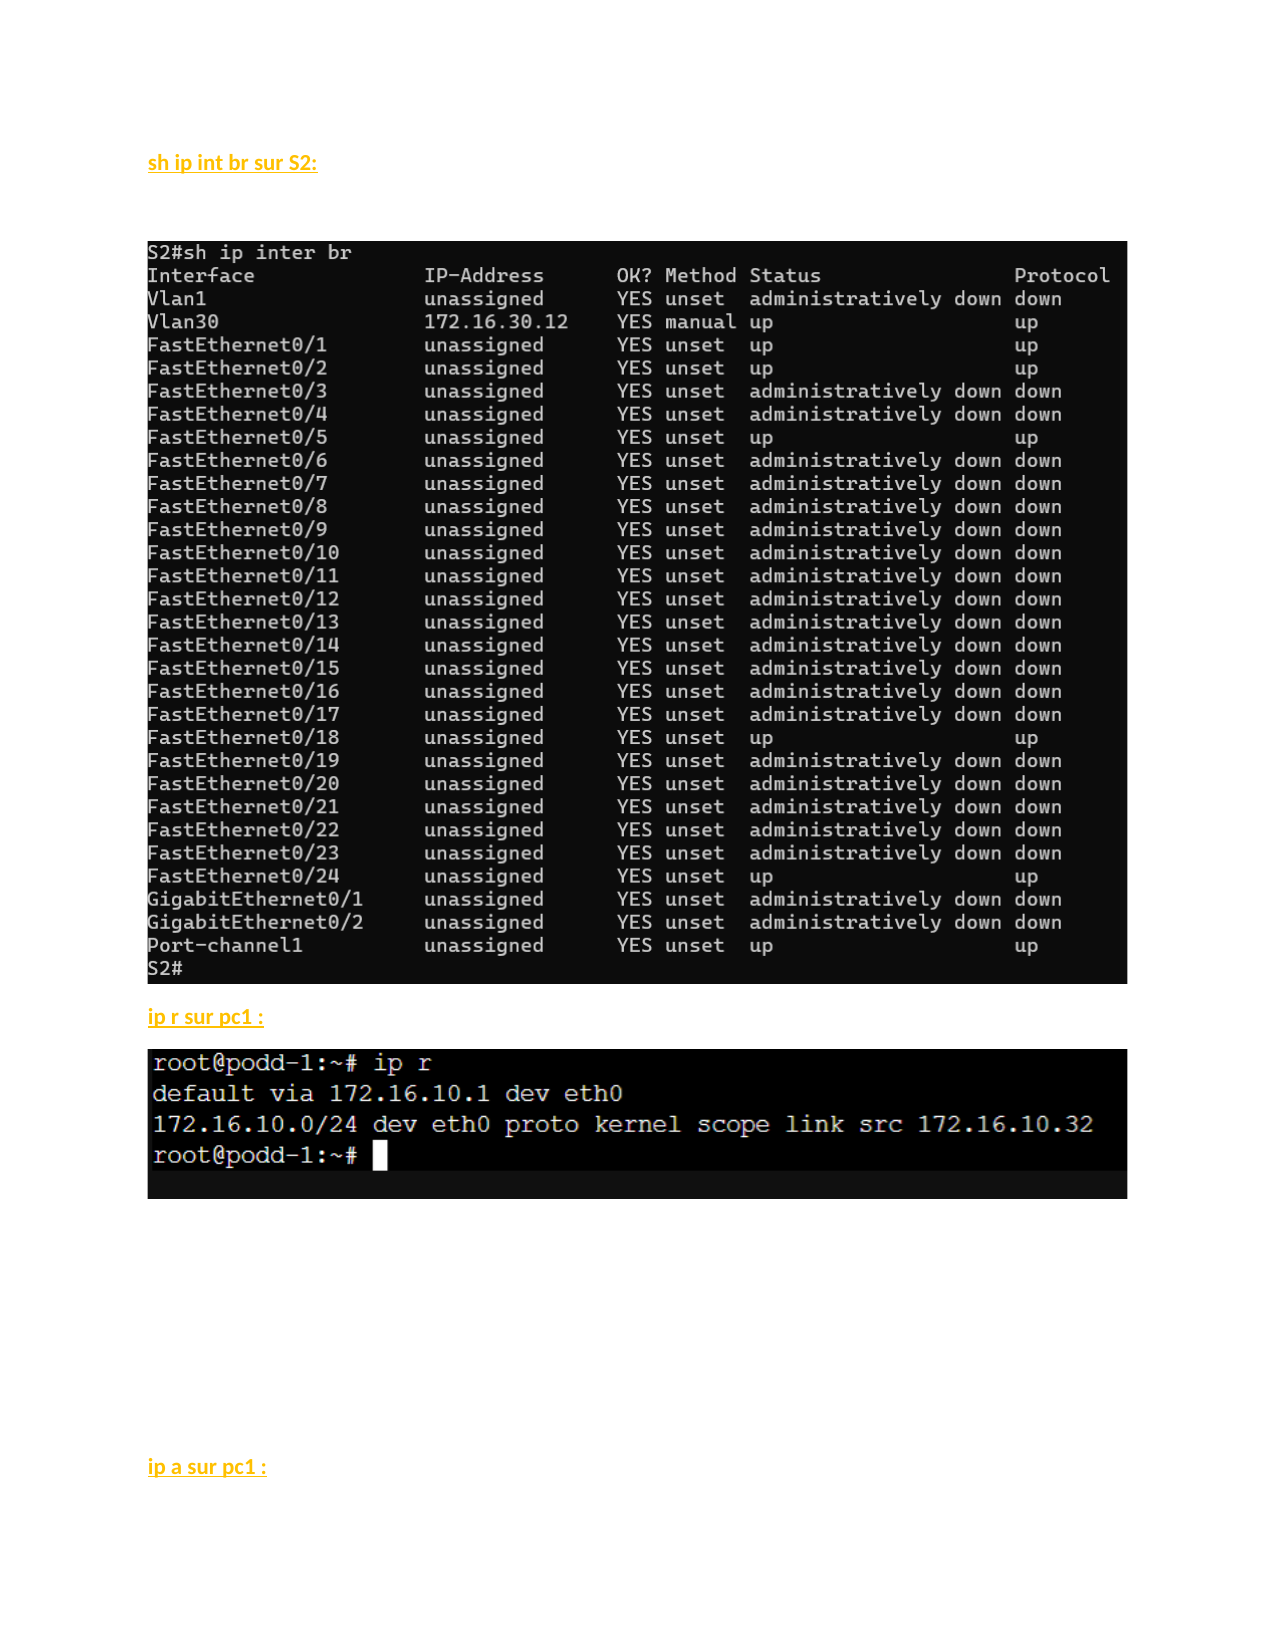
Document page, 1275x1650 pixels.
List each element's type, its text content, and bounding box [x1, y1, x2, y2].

picture [147, 241, 1128, 984]
text ip r sur pc1 : [148, 1002, 1127, 1030]
picture [147, 1049, 1128, 1199]
text ip a sur pc1 : [148, 1452, 1127, 1480]
text sh ip int br sur S2: [148, 148, 1127, 176]
